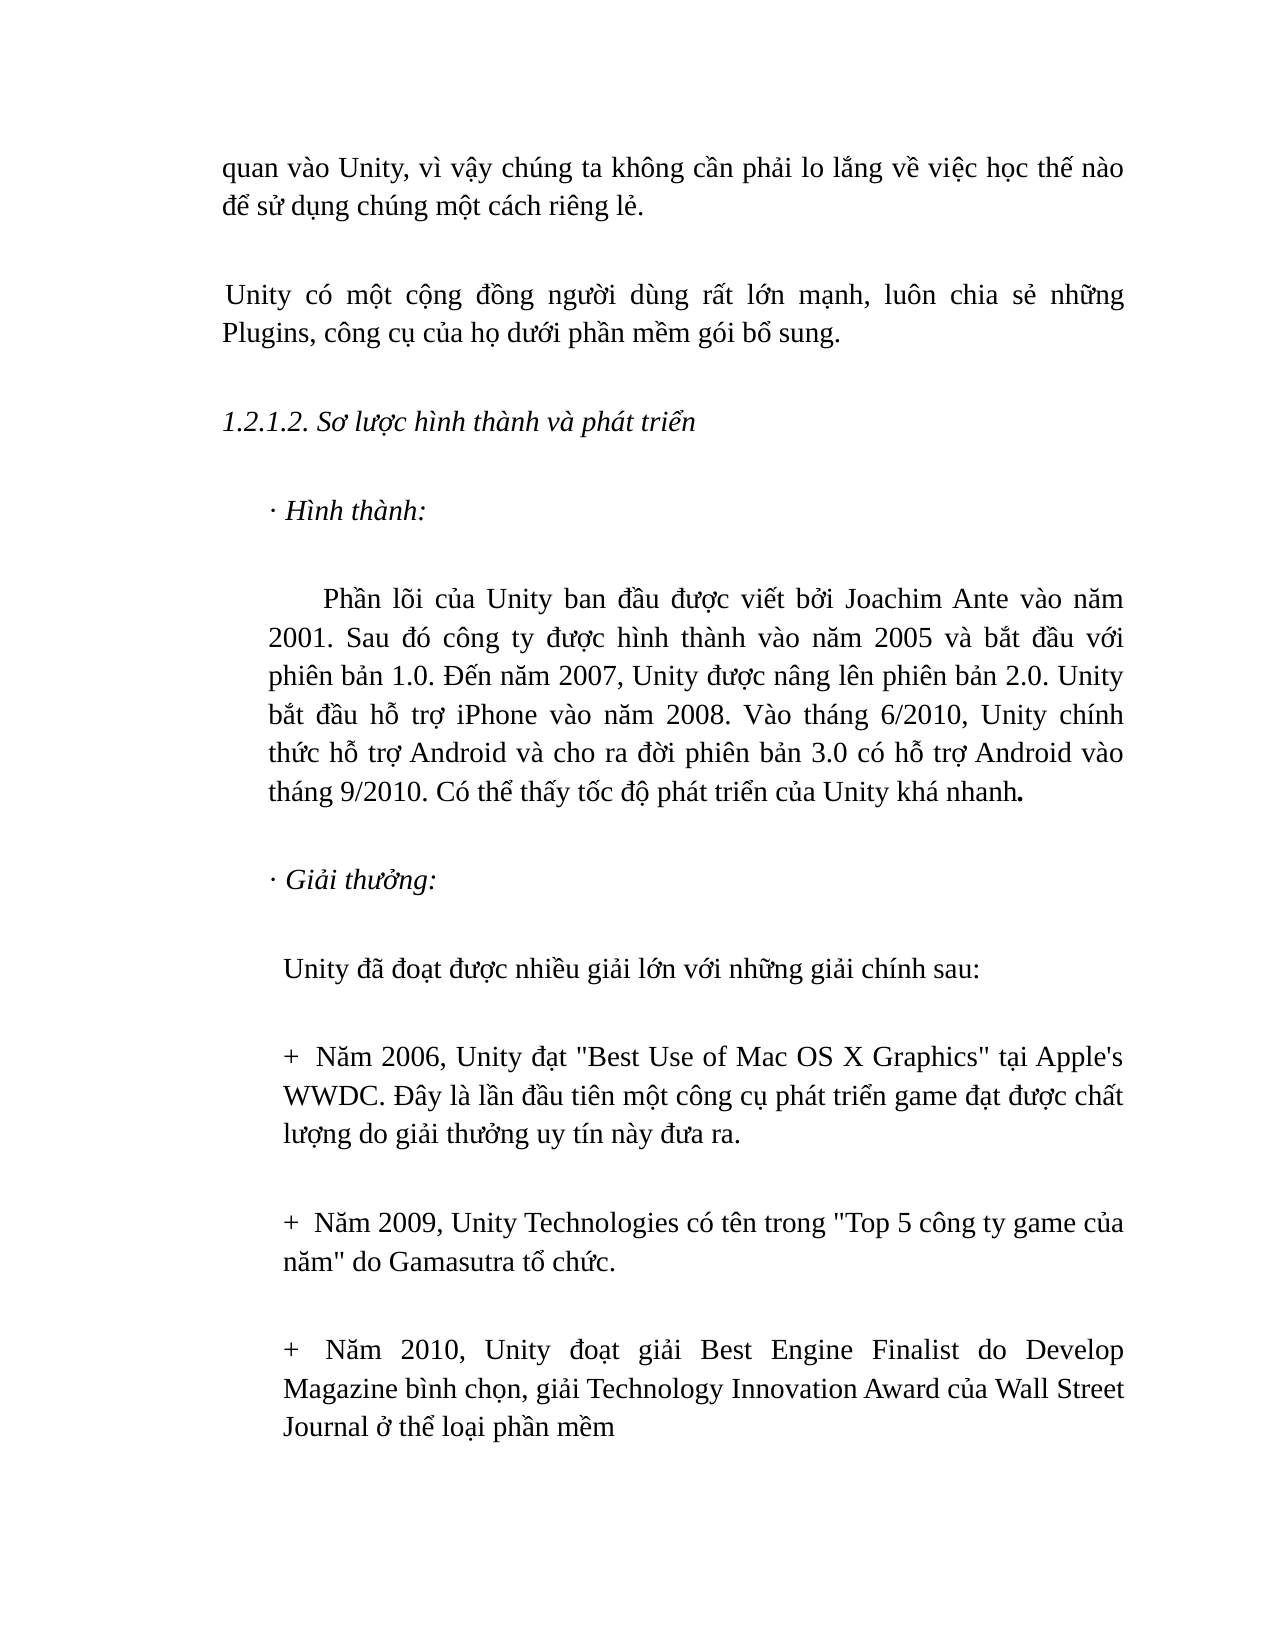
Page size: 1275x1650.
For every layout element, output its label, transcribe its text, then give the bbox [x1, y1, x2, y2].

text Unity có một cộng đồng người dùng rất lớn mạnh, luôn chia sẻ những Plugins, công cụ của họ dưới phần mềm gói bổ sung. [222, 277, 1125, 349]
text + Năm 2009, Unity Technologies có tên trong "Top 5 công ty game của năm" do Gamasutra tổ chức. [283, 1205, 1125, 1277]
text Phần lõi của Unity ban đầu được viết bởi Joachim Ante vào năm 2001. Sau đó công ty được hình thành vào năm 2005 và bắt đầu với phiên bản 1.0. Đến năm 2007, Unity được nâng lên phiên bản 2.0. Unity bắt đầu hỗ trợ iPhone vào năm 2008. Vào tháng 6/2010, Unity chính thức hỗ trợ Android và cho ra đời phiên bản 3.0 có hỗ trợ Android vào tháng 9/2010. Có thể thấy tốc độ phát triển của Unity khá nhanh. [268, 581, 1125, 807]
text + Năm 2006, Unity đạt "Best Use of Mac OS X Graphics" tại Apple's WWDC. Đây là lần đầu tiên một công cụ phát triển game đạt được chất lượng do giải thưởng uy tín này đưa ra. [283, 1039, 1125, 1150]
text + Năm 2010, Unity đoạt giải Best Engine Finalist do Develop Magazine bình chọn, giải Technology Innovation Award của Wall Street Journal ở thể loại phần mềm [283, 1332, 1125, 1443]
text · Hình thành: [268, 493, 1125, 526]
text Unity đã đoạt được nhiều giải lớn với những giải chính sau: [283, 951, 1125, 984]
text · Giải thưởng: [268, 862, 1125, 896]
text 1.2.1.2. Sơ lược hình thành và phát triển [222, 404, 1125, 438]
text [222, 150, 1125, 222]
